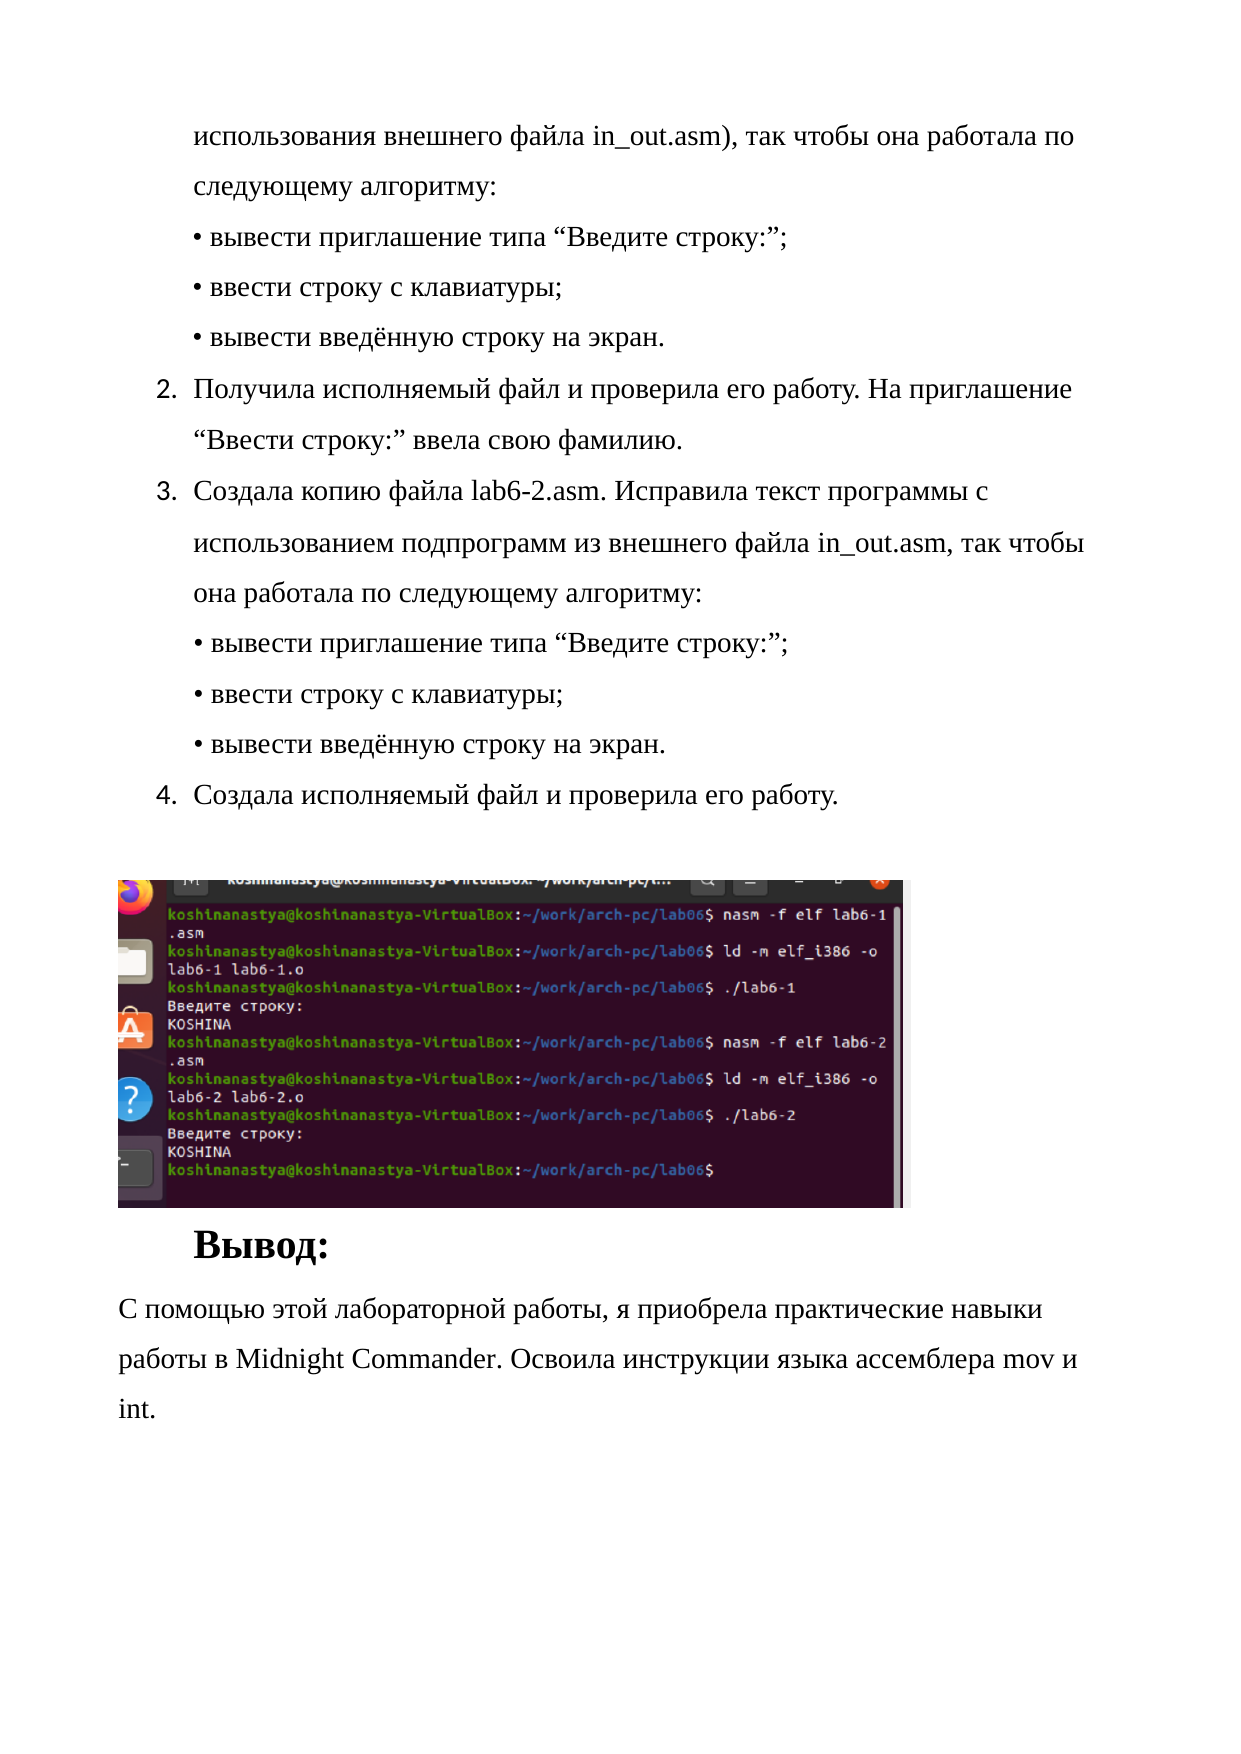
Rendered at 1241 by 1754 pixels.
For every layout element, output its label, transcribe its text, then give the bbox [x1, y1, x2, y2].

text • ввести строку с клавиатуры; [192, 269, 1122, 303]
list • вывести приглашение типа “Введите строку:”; [193, 625, 1122, 659]
text • вывести приглашение типа “Введите строку:”; [192, 219, 1122, 252]
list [156, 118, 1122, 202]
text С помощью этой лабораторной работы, я приобрела практические навыки работы в Midnight Commander. Освоила инструкции языка ассемблера mov и int. [118, 1291, 1122, 1425]
text Вывод: [193, 1219, 1122, 1267]
picture [118, 880, 911, 1208]
list Получила исполняемый файл и проверила его работу. На приглашение “Ввести строку:” ввела свою фамилию. [156, 370, 1122, 456]
list Создала копию файла lab6-2.asm. Исправила текст программы с использованием подпрограмм из внешнего файла in_out.asm, так чтобы она работала по следующему алгоритму: [156, 472, 1122, 609]
list Создала исполняемый файл и проверила его работу. [156, 776, 1122, 812]
text • вывести введённую строку на экран. [192, 319, 1122, 353]
list • вывести введённую строку на экран. [193, 726, 1122, 759]
list • ввести строку с клавиатуры; [193, 676, 1122, 709]
